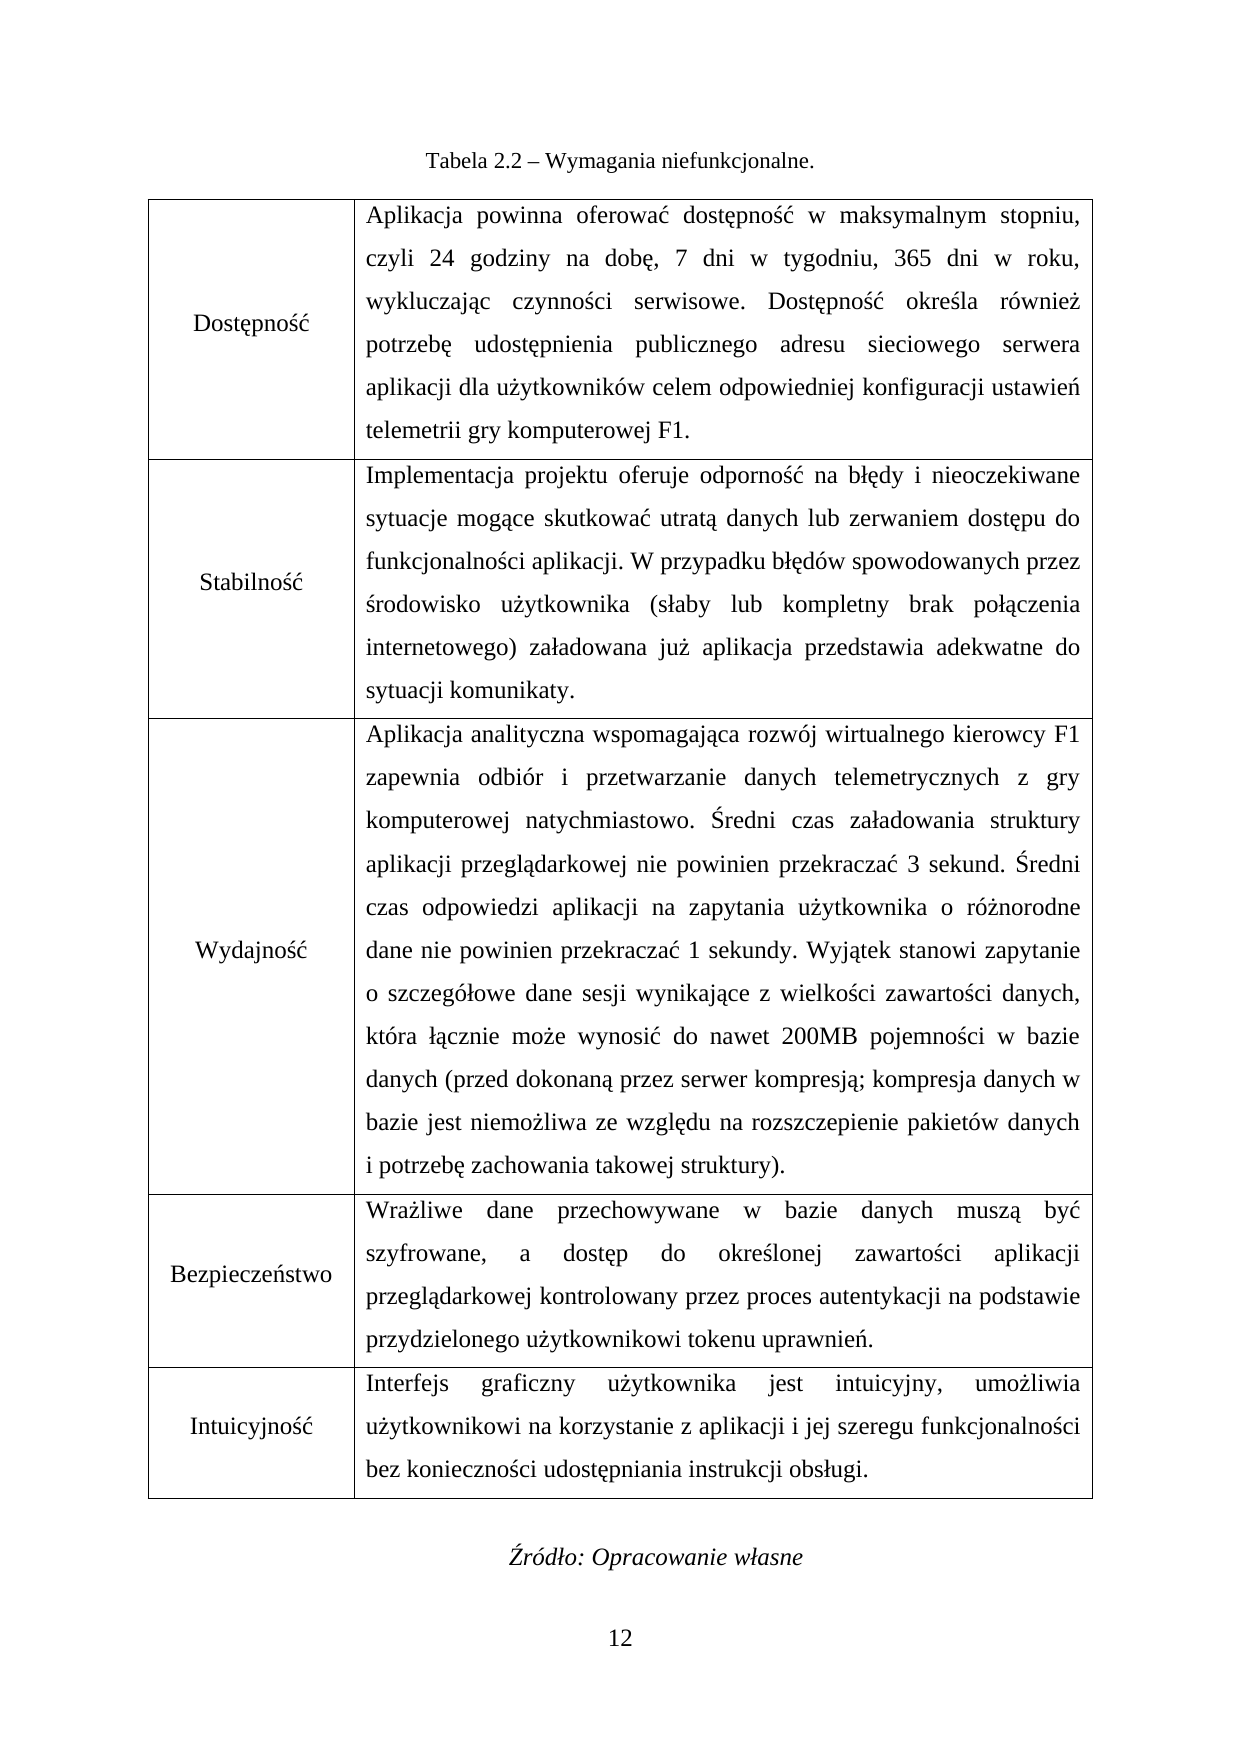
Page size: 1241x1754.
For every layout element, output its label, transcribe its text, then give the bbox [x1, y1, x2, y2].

table_cell Wydajność [149, 719, 354, 1194]
table_cell Aplikacja analityczna wspomagająca rozwój wirtualnego kierowcy F1 zapewnia odbiór i przetwarzanie danych telemetrycznych z gry komputerowej natychmiastowo. Średni czas załadowania struktury aplikacji przeglądarkowej nie powinien przekraczać 3 sekund. Średni czas odpowiedzi aplikacji na zapytania użytkownika o różnorodne dane nie powinien przekraczać 1 sekundy. Wyjątek stanowi zapytanie o szczegółowe dane sesji wynikające z wielkości zawartości danych, która łącznie może wynosić do nawet 200MB pojemności w bazie danych (przed dokonaną przez serwer kompresją; kompresja danych w bazie jest niemożliwa ze względu na rozszczepienie pakietów danych i potrzebę zachowania takowej struktury). [355, 719, 1092, 1194]
table_cell Implementacja projektu oferuje odporność na błędy i nieoczekiwane sytuacje mogące skutkować utratą danych lub zerwaniem dostępu do funkcjonalności aplikacji. W przypadku błędów spowodowanych przez środowisko użytkownika (słaby lub kompletny brak połączenia internetowego) załadowana już aplikacja przedstawia adekwatne do sytuacji komunikaty. [355, 460, 1092, 718]
table_cell Wrażliwe dane przechowywane w bazie danych muszą być szyfrowane, a dostęp do określonej zawartości aplikacji przeglądarkowej kontrolowany przez proces autentykacji na podstawie przydzielonego użytkownikowi tokenu uprawnień. [355, 1195, 1092, 1367]
table_cell Intuicyjność [149, 1368, 354, 1497]
table_cell Stabilność [149, 460, 354, 718]
table_cell Bezpieczeństwo [149, 1195, 354, 1367]
table_header Aplikacja powinna oferować dostępność w maksymalnym stopniu, czyli 24 godziny na dobę, 7 dni w tygodniu, 365 dni w roku, wykluczając czynności serwisowe. Dostępność określa również potrzebę udostępnienia publicznego adresu sieciowego serwera aplikacji dla użytkowników celem odpowiedniej konfiguracji ustawień telemetrii gry komputerowej F1. [355, 200, 1092, 459]
text Źródło: Opracowanie własne [148, 1542, 1092, 1570]
table_cell Interfejs graficzny użytkownika jest intuicyjny, umożliwia użytkownikowi na korzystanie z aplikacji i jej szeregu funkcjonalności bez konieczności udostępniania instrukcji obsługi. [355, 1368, 1092, 1497]
text Tabela 2.2 – Wymagania niefunkcjonalne. [148, 148, 1092, 174]
table_header Dostępność [149, 200, 354, 459]
